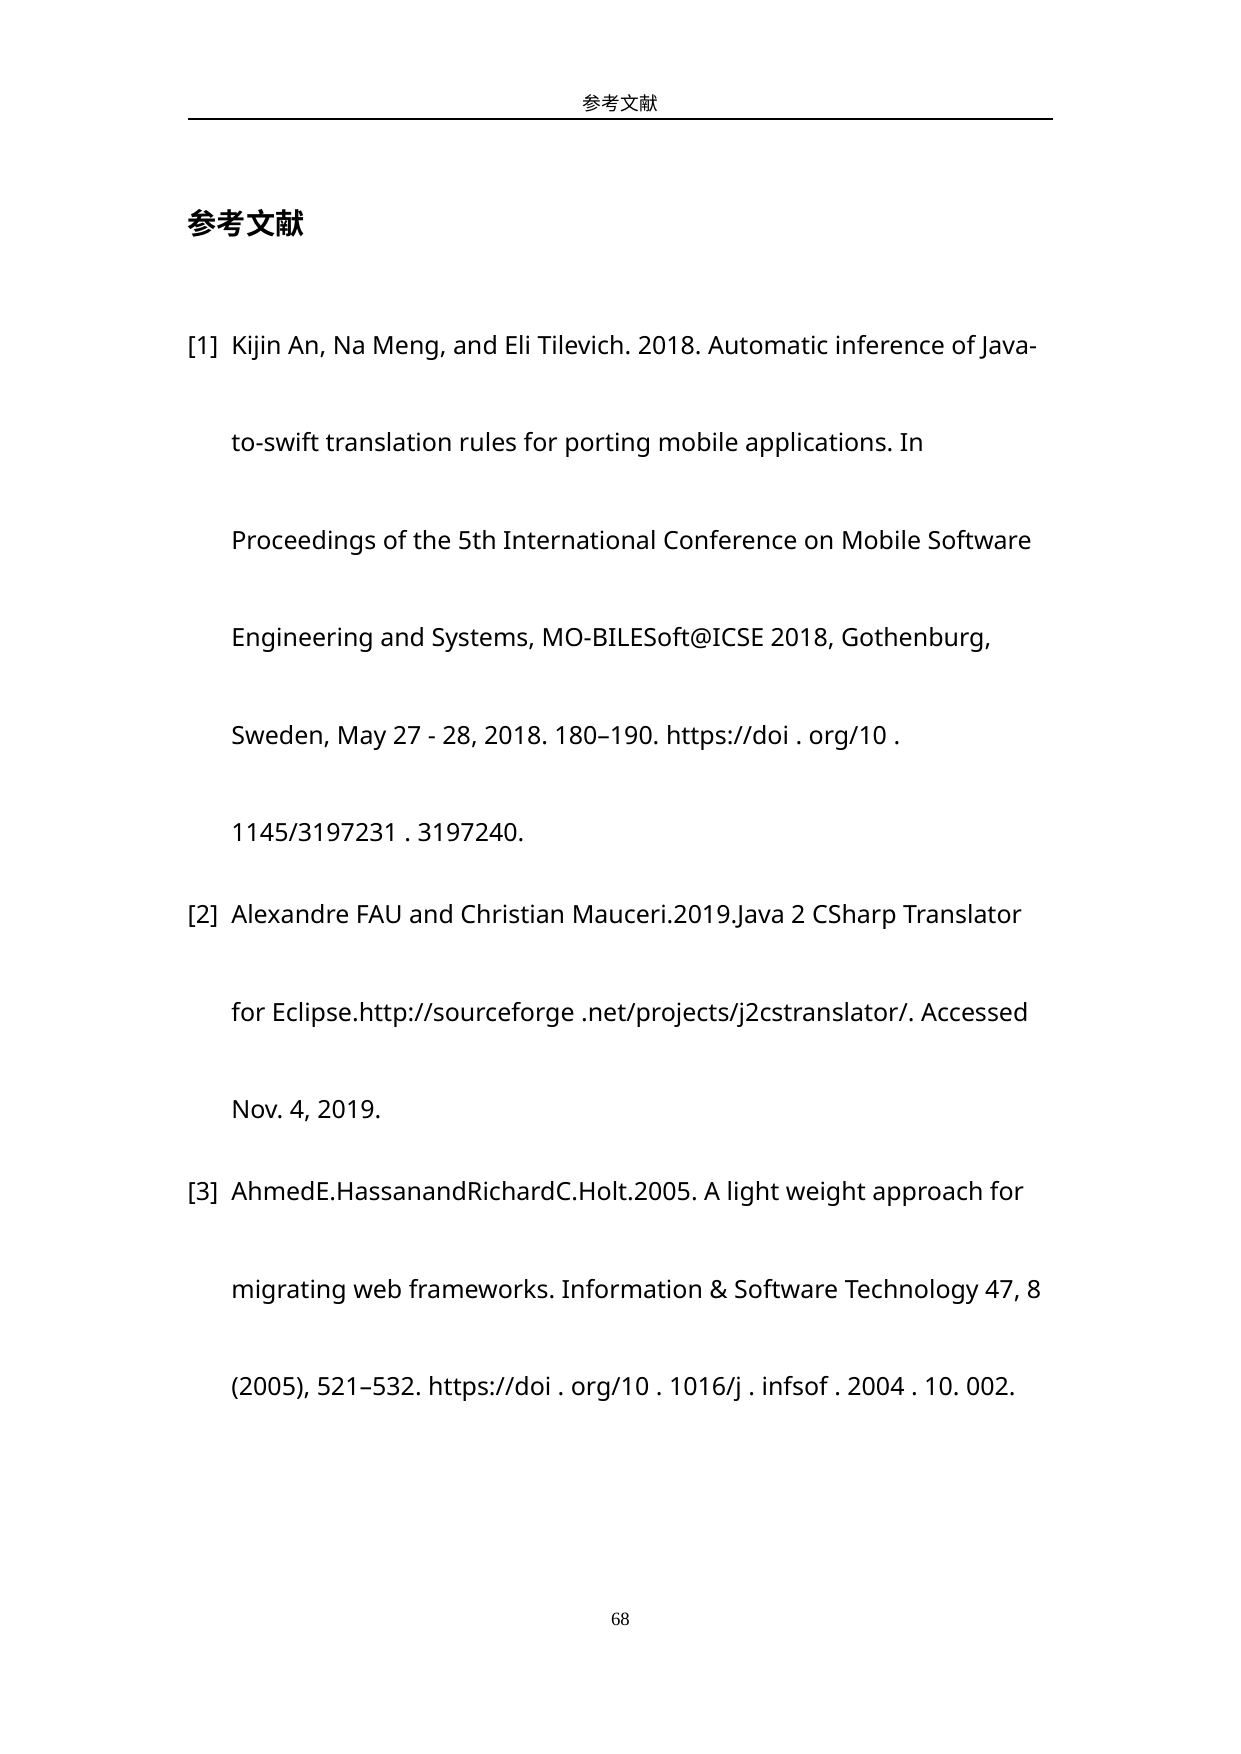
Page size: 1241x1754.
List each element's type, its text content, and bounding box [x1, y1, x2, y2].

list AhmedE.HassanandRichardC.Holt.2005. A light weight approach for migrating web frameworks. Information & Software Technology 47, 8 (2005), 521–532. https://doi . org/10 . 1016/j . infsof . 2004 . 10. 002. [187, 1158, 1053, 1418]
list Kijin An, Na Meng, and Eli Tilevich. 2018. Automatic inference of Java-to-swift translation rules for porting mobile applications. In Proceedings of the 5th International Conference on Mobile Software Engineering and Systems, MO-BILESoft@ICSE 2018, Gothenburg, Sweden, May 27 - 28, 2018. 180–190. https://doi . org/10 . 1145/3197231 . 3197240. [187, 312, 1053, 864]
subtitle 参考文献 [187, 189, 1053, 254]
list Alexandre FAU and Christian Mauceri.2019.Java 2 CSharp Translator for Eclipse.http://sourceforge .net/projects/j2cstranslator/. Accessed Nov. 4, 2019. [187, 881, 1053, 1141]
